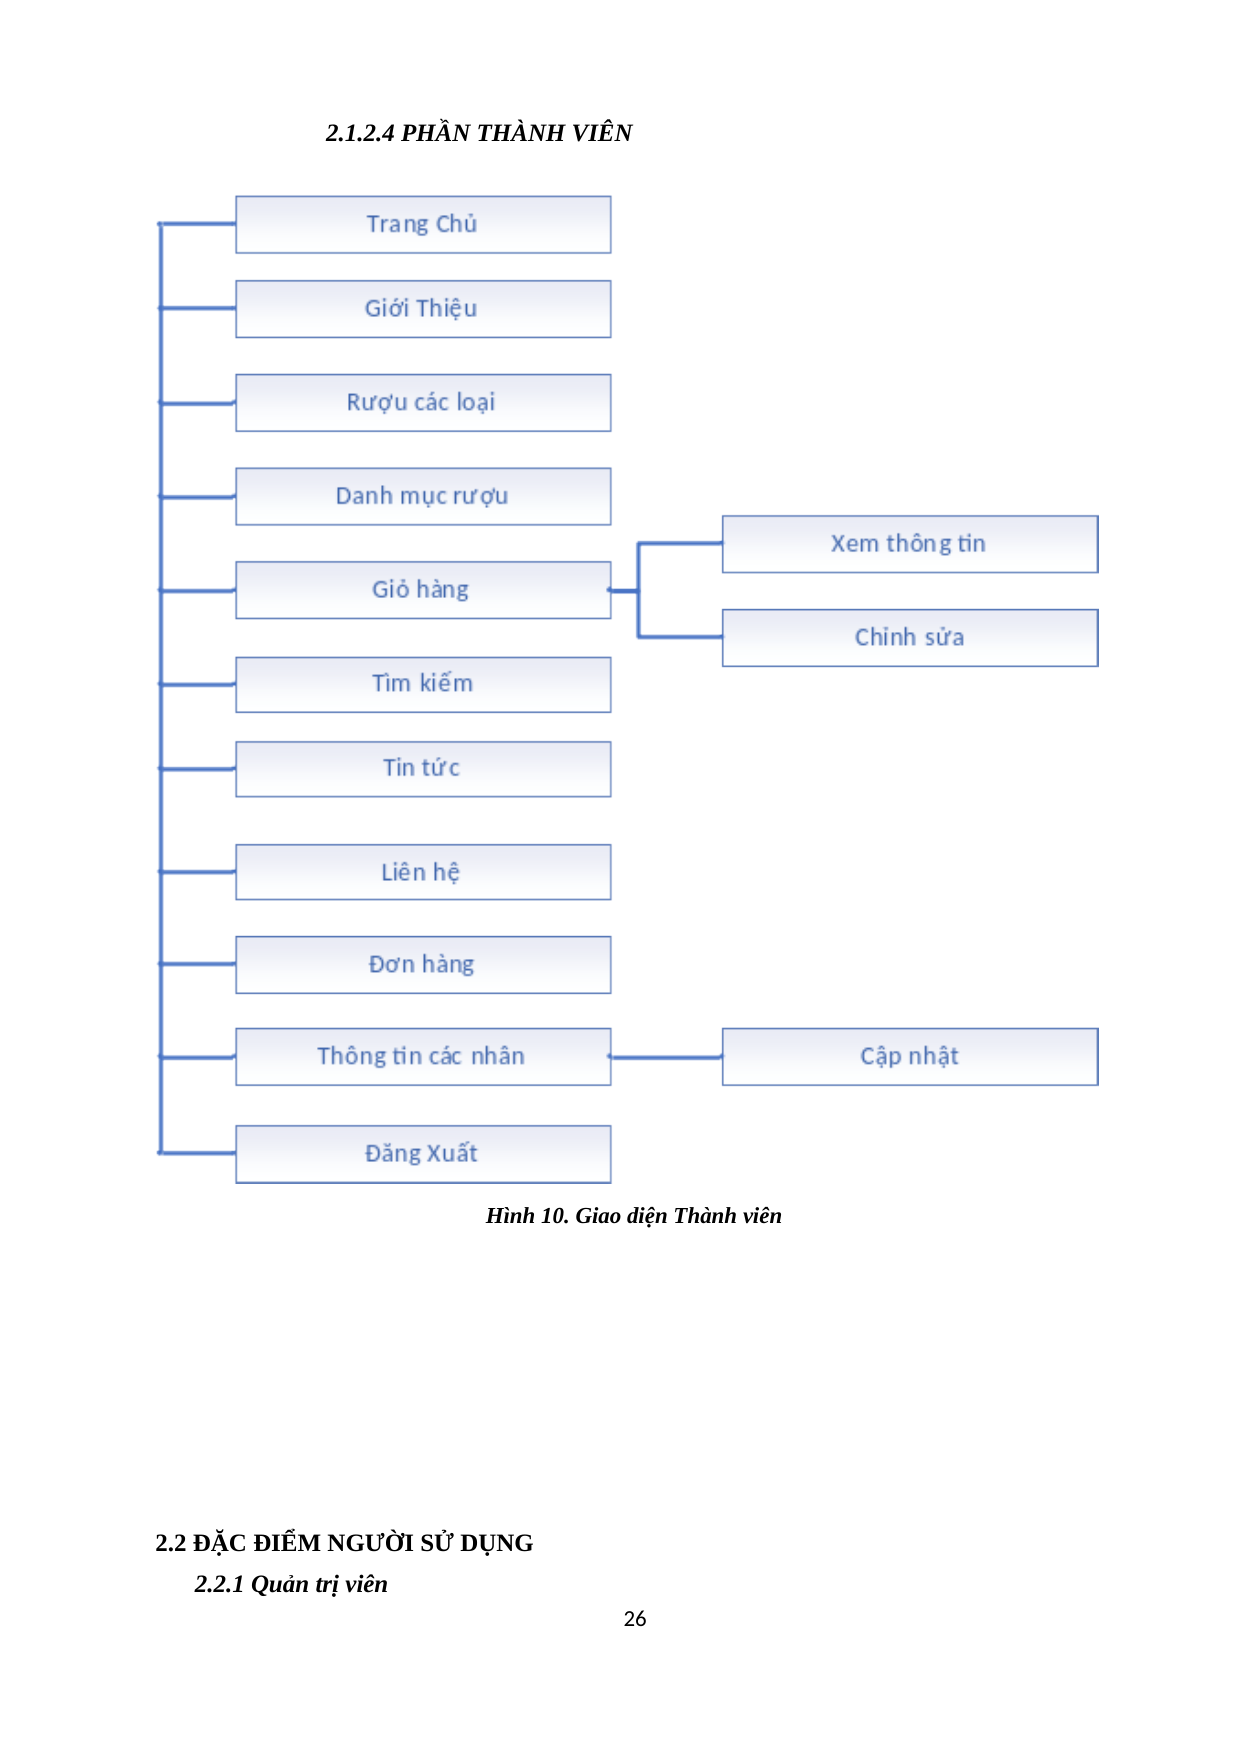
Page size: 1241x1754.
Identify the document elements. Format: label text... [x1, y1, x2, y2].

subtitle 2.2.1 Quản trị viên [194, 1569, 1114, 1598]
subtitle 2.2 Đặc điểm người sử dụng [155, 1528, 1114, 1557]
subtitle 2.1.2.4 Phần Thành Viên [326, 118, 1114, 147]
text Hình 10. Giao diện Thành viên [148, 222, 1122, 1228]
